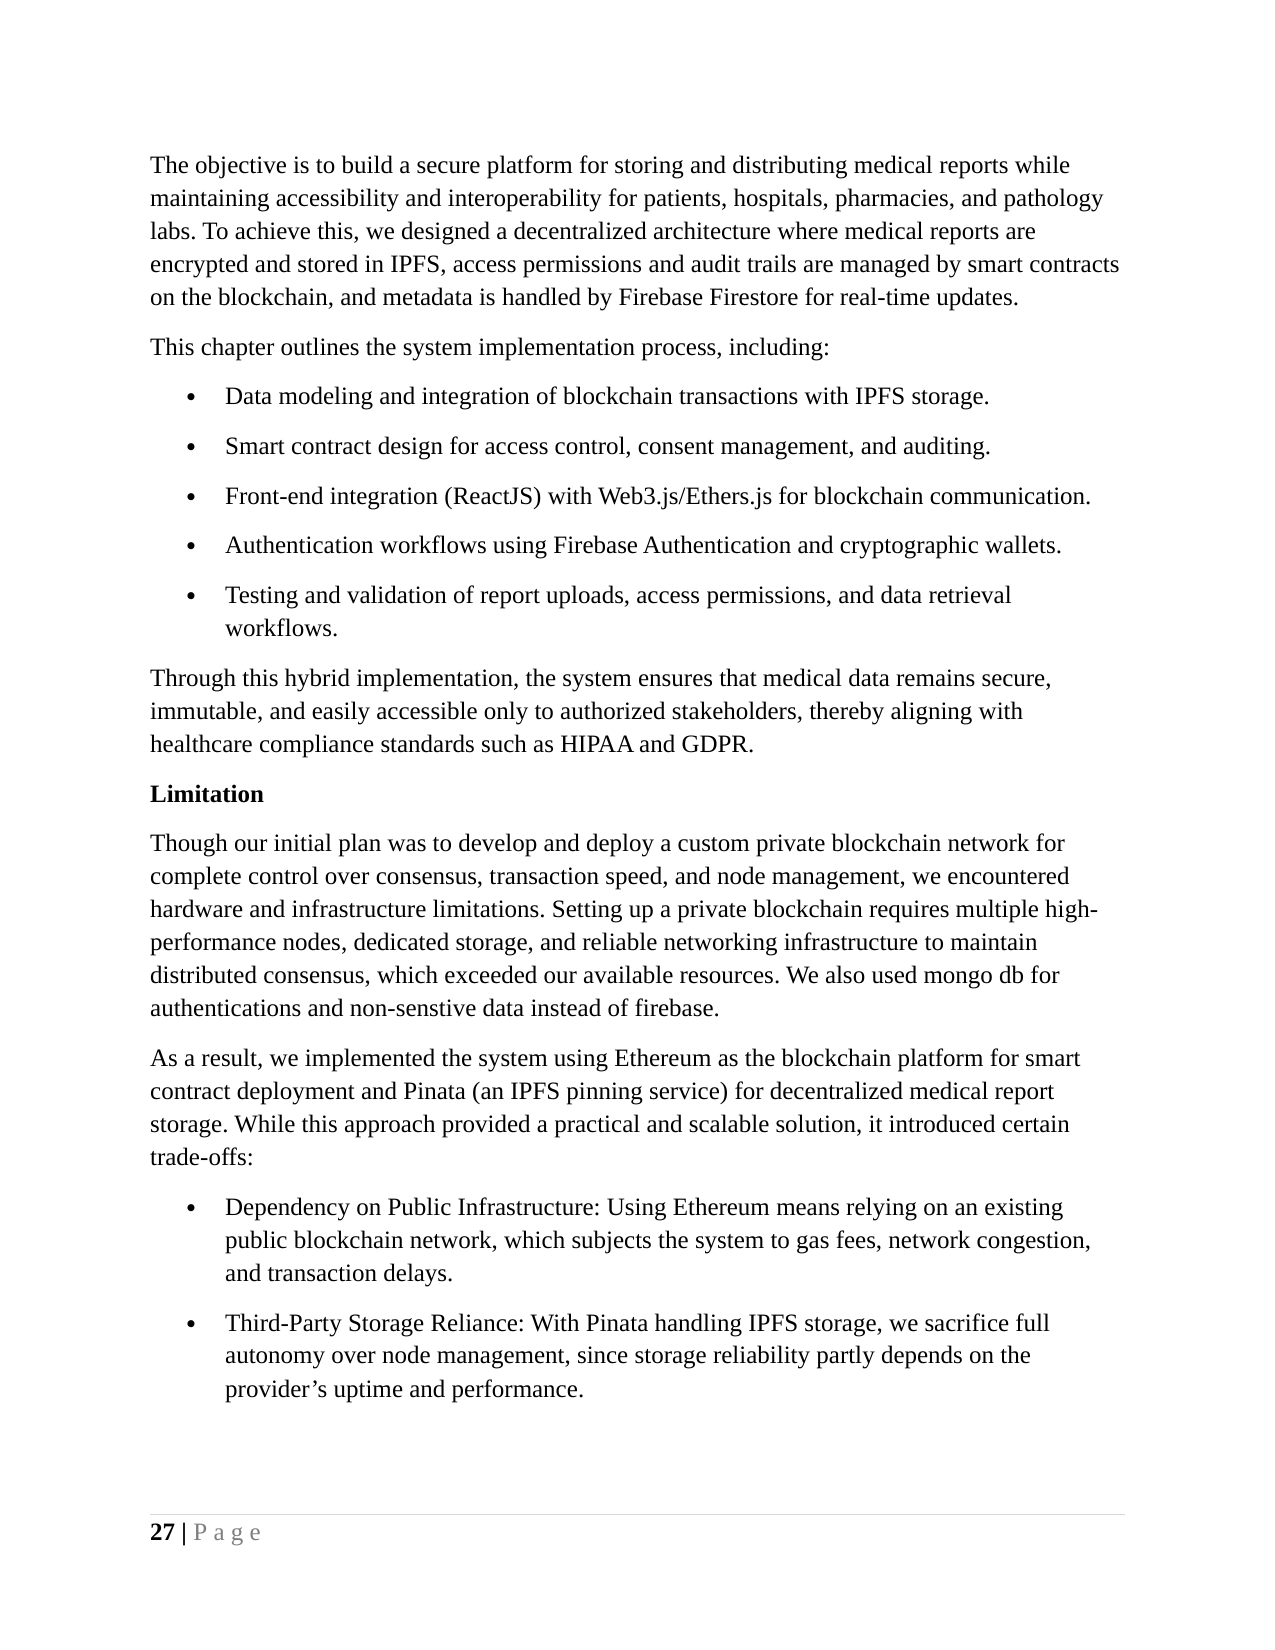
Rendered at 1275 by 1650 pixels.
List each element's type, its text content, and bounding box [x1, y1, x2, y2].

list Testing and validation of report uploads, access permissions, and data retrieval workflows. [187, 580, 1125, 642]
text Though our initial plan was to develop and deploy a custom private blockchain network for complete control over consensus, transaction speed, and node management, we encountered hardware and infrastructure limitations. Setting up a private blockchain requires multiple high-performance nodes, dedicated storage, and reliable networking infrastructure to maintain distributed consensus, which exceeded our available resources. We also used mongo db for authentications and non-senstive data instead of firebase. [150, 828, 1125, 1022]
list Third-Party Storage Reliance: With Pinata handling IPFS storage, we sacrifice full autonomy over node management, since storage reliability partly depends on the provider’s uptime and performance. [187, 1308, 1125, 1402]
text As a result, we implemented the system using Ethereum as the blockchain platform for smart contract deployment and Pinata (an IPFS pinning service) for decentralized medical report storage. While this approach provided a practical and scalable solution, it introduced certain trade-offs: [150, 1043, 1125, 1171]
list Front-end integration (ReactJS) with Web3.js/Ethers.js for blockchain communication. [187, 481, 1125, 509]
list Authentication workflows using Firebase Authentication and cryptographic wallets. [187, 531, 1125, 559]
list Dependency on Public Infrastructure: Using Ethereum means relying on an existing public blockchain network, which subjects the system to gas fees, network congestion, and transaction delays. [187, 1192, 1125, 1287]
text This chapter outlines the system implementation process, including: [150, 332, 1125, 361]
list Smart contract design for access control, consent management, and auditing. [187, 431, 1125, 460]
text The objective is to build a secure platform for storing and distributing medical reports while maintaining accessibility and interoperability for patients, hospitals, pharmacies, and pathology labs. To achieve this, we designed a decentralized architecture where medical reports are encrypted and stored in IPFS, access permissions and audit trails are managed by smart contracts on the blockchain, and metadata is handled by Firebase Firestore for real-time updates. [150, 150, 1125, 311]
text Through this hybrid implementation, the system ensures that medical data remains secure, immutable, and easily accessible only to authorized stakeholders, thereby aligning with healthcare compliance standards such as HIPAA and GDPR. [150, 663, 1125, 758]
list Data modeling and integration of blockchain transactions with IPFS storage. [187, 381, 1125, 410]
text Limitation [150, 779, 1125, 807]
